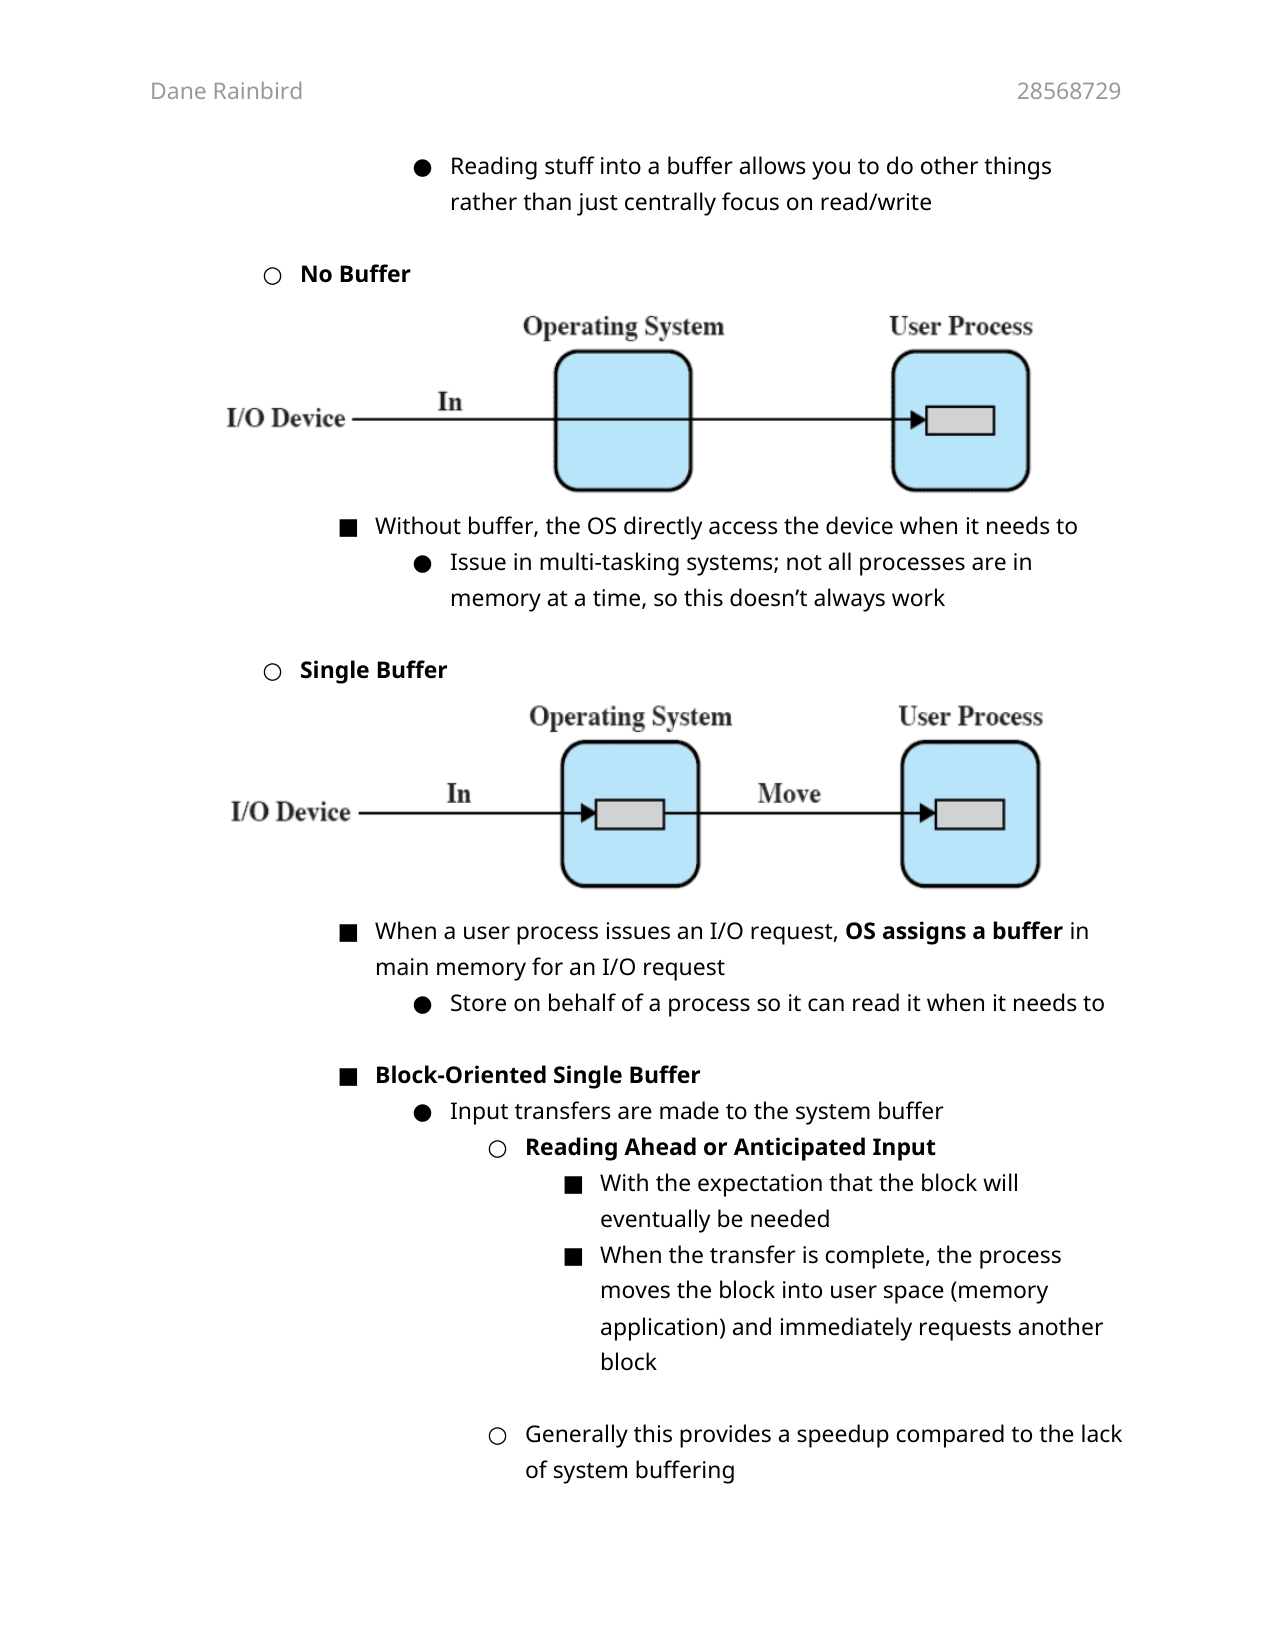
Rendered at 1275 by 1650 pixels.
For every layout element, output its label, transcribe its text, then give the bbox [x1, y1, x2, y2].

picture [209, 689, 1066, 911]
list Input transfers are made to the system buffer [412, 1095, 1125, 1126]
list Reading stuff into a buffer allows you to do other things rather than just centrally focus on read/write [412, 150, 1125, 217]
list When a user process issues an I/O request, OS assigns a buffer in main memory for an I/O request [337, 915, 1125, 982]
list Reading Ahead or Anticipated Input [487, 1131, 1125, 1162]
list Generally this provides a speedup compared to the lack of system buffering [487, 1418, 1125, 1485]
list Single Buffer [262, 654, 1125, 685]
list No Buffer [262, 258, 1125, 289]
list Without buffer, the OS directly access the device when it needs to [337, 510, 1125, 541]
list Issue in multi-tasking systems; not all processes are in memory at a time, so this doesn’t always work [412, 546, 1125, 613]
list With the expectation that the block will eventually be needed [562, 1167, 1125, 1234]
picture [214, 293, 1061, 506]
list Block-Oriented Single Buffer [337, 1059, 1125, 1090]
list Store on behalf of a process so it can read it when it needs to [412, 987, 1125, 1018]
list When the transfer is complete, the process moves the block into user space (memory application) and immediately requests another block [562, 1238, 1125, 1378]
